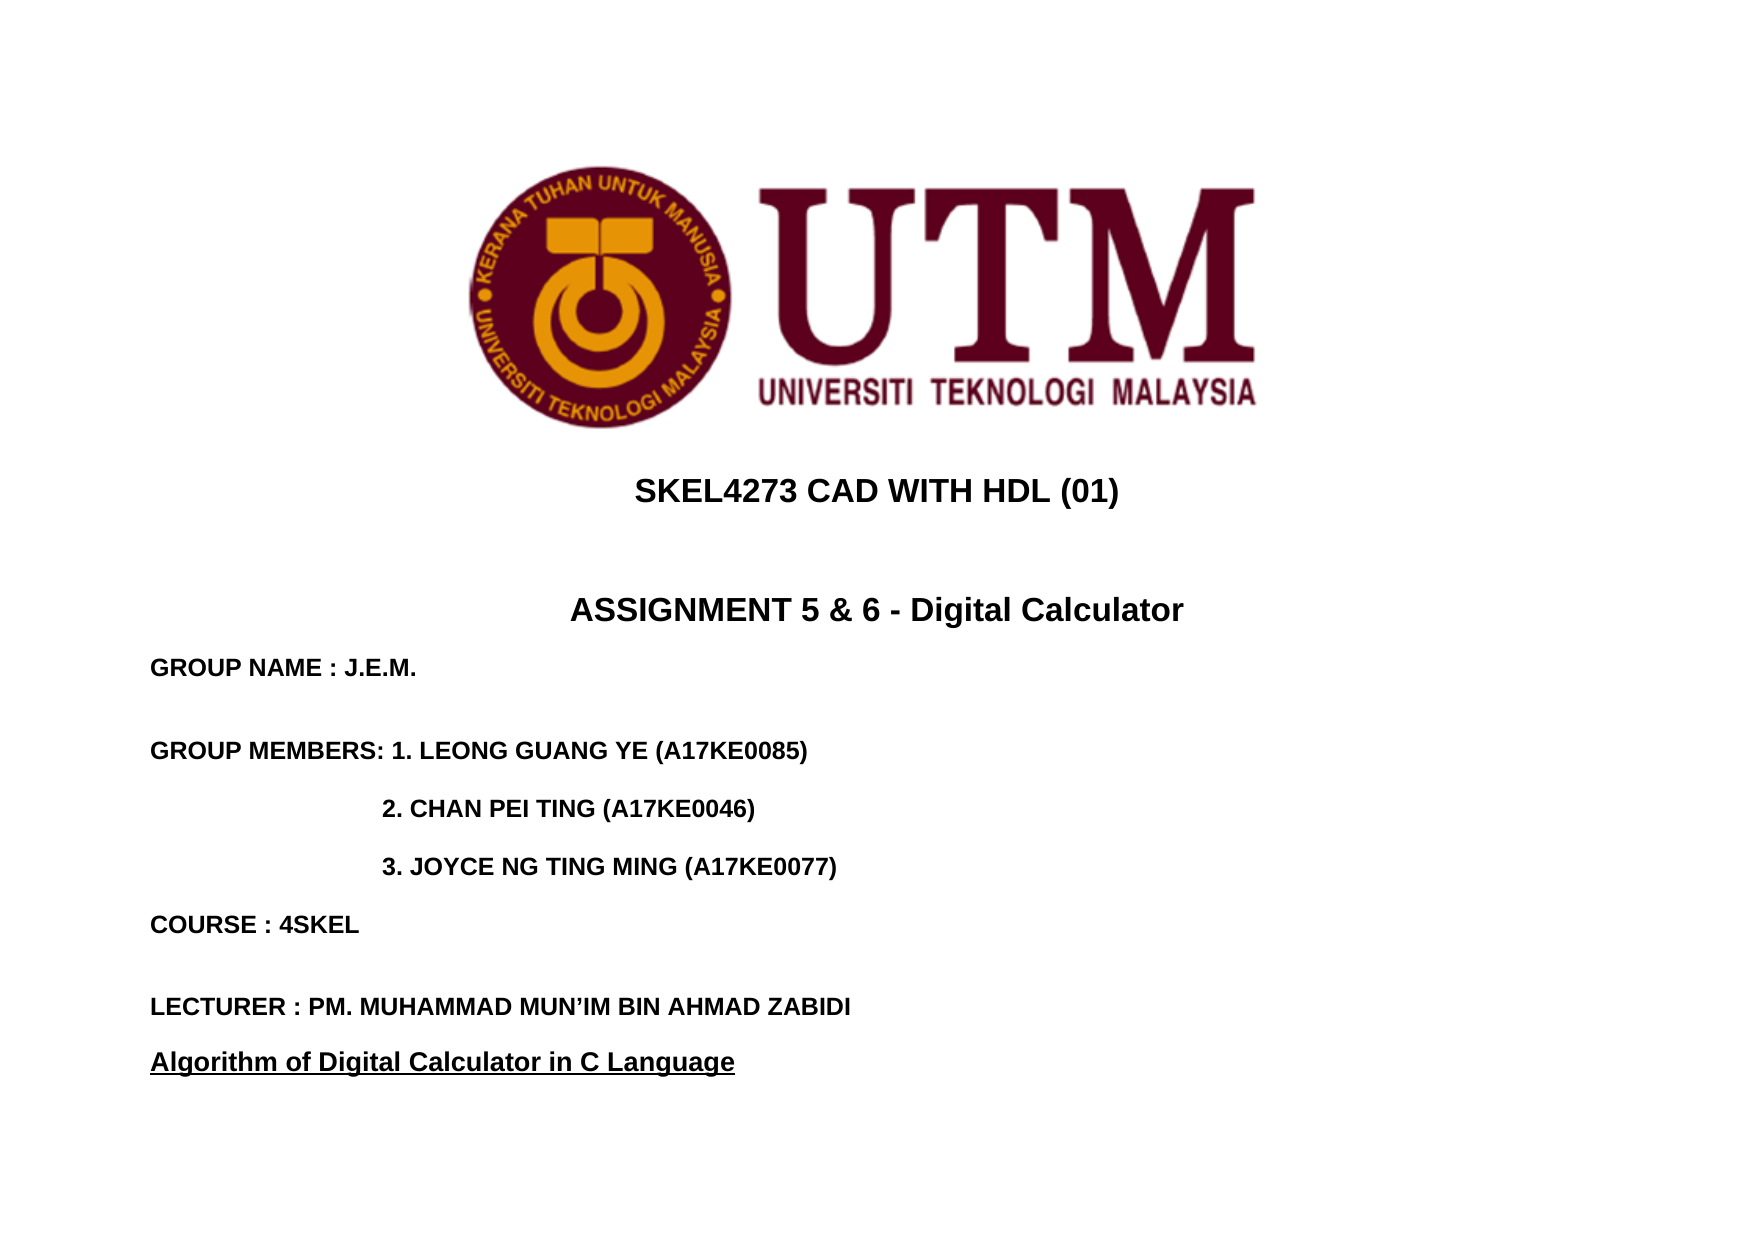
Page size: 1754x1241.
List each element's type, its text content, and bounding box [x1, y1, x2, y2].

text Algorithm of Digital Calculator in C Language [150, 1046, 1604, 1077]
text 3. JOYCE NG TING MING (A17KE0077) [300, 852, 1604, 880]
text 2. CHAN PEI TING (A17KE0046) [300, 794, 1604, 822]
text LECTURER : PM. MUHAMMAD MUN’IM BIN AHMAD ZABIDI [150, 992, 1604, 1021]
text ASSIGNMENT 5 & 6 - Digital Calculator [150, 590, 1604, 628]
text GROUP NAME : J.E.M. [150, 653, 1604, 682]
text SKEL4273 CAD WITH HDL (01) [150, 471, 1604, 509]
text COURSE : 4SKEL [150, 910, 1604, 938]
picture [456, 150, 1299, 443]
text GROUP MEMBERS: 1. LEONG GUANG YE (A17KE0085) [150, 736, 1604, 764]
